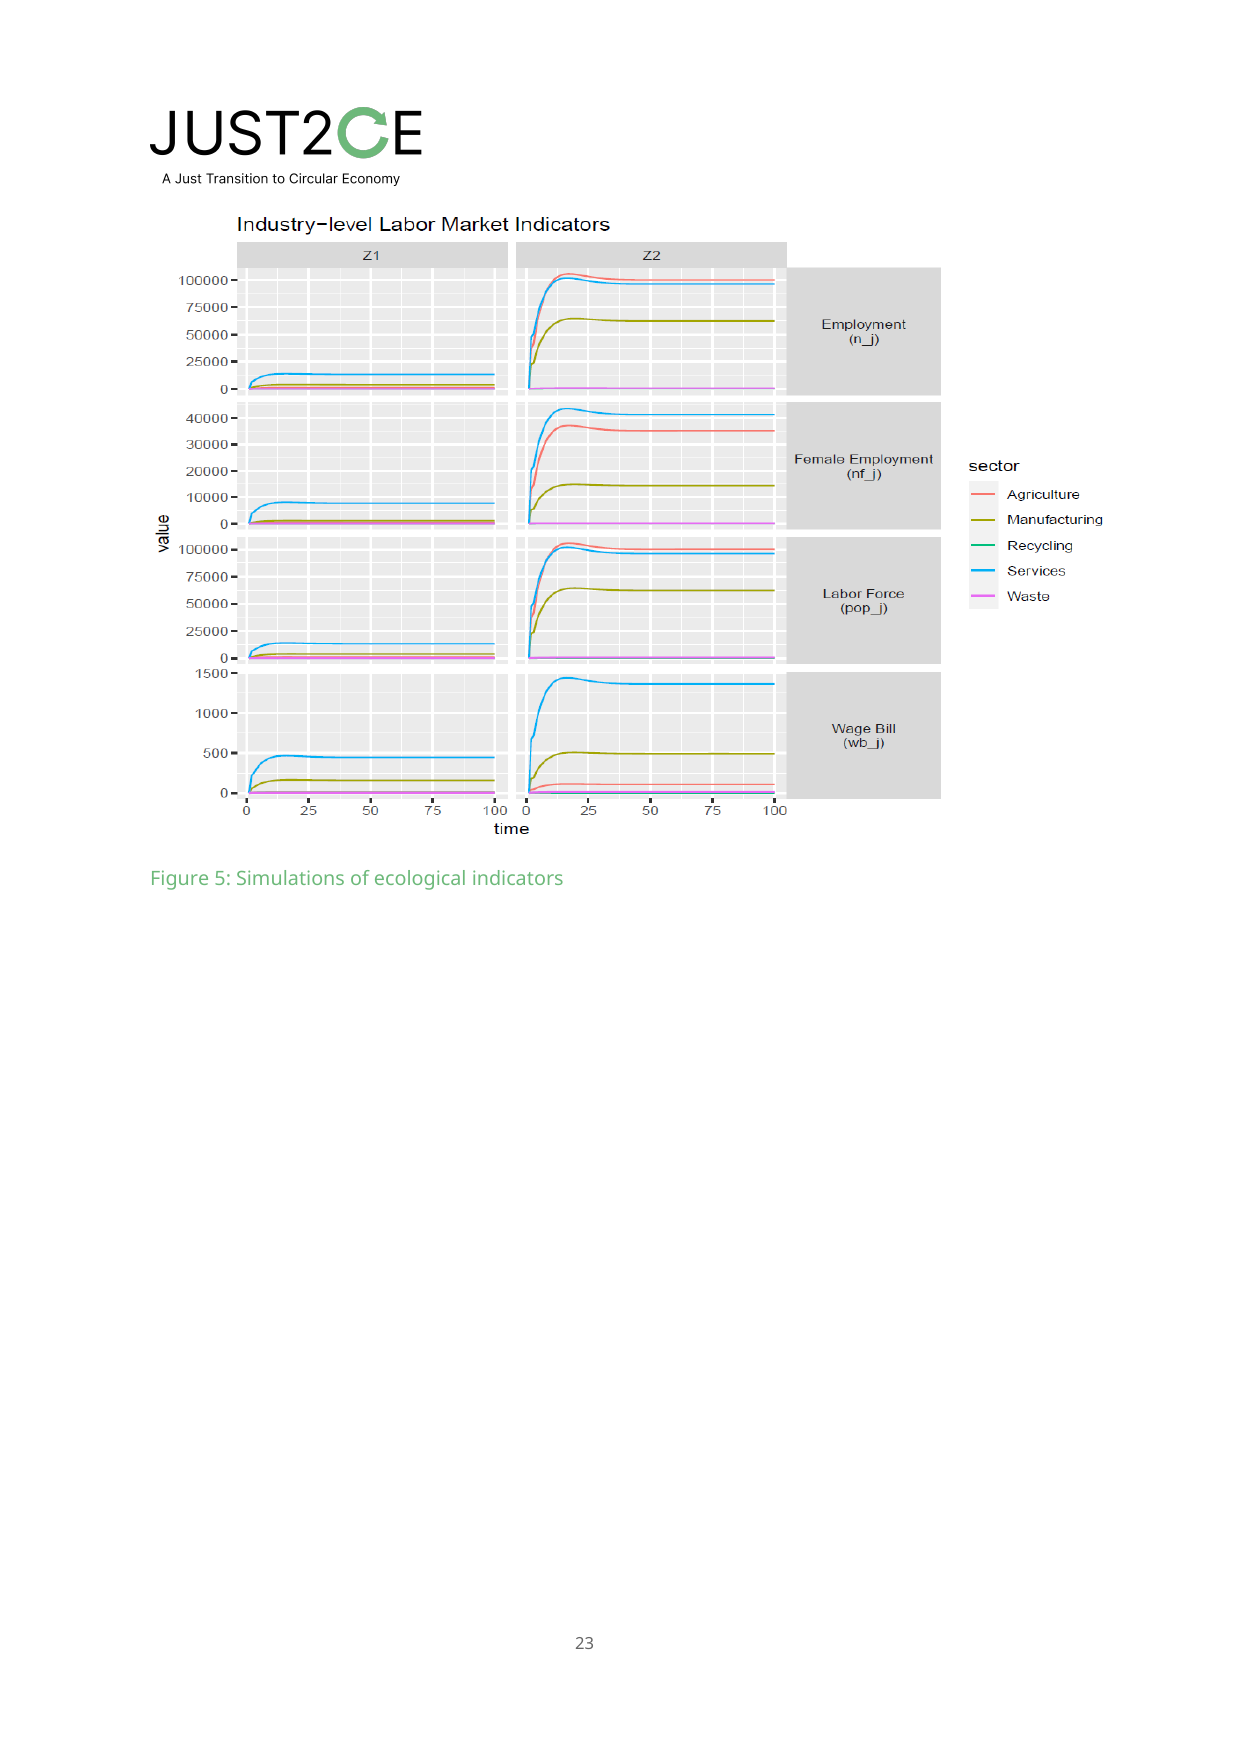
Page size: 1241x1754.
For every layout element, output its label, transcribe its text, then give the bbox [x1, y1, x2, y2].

picture [150, 212, 1108, 840]
title Figure 5: Simulations of ecological indicators [150, 864, 1107, 891]
picture [150, 107, 422, 186]
